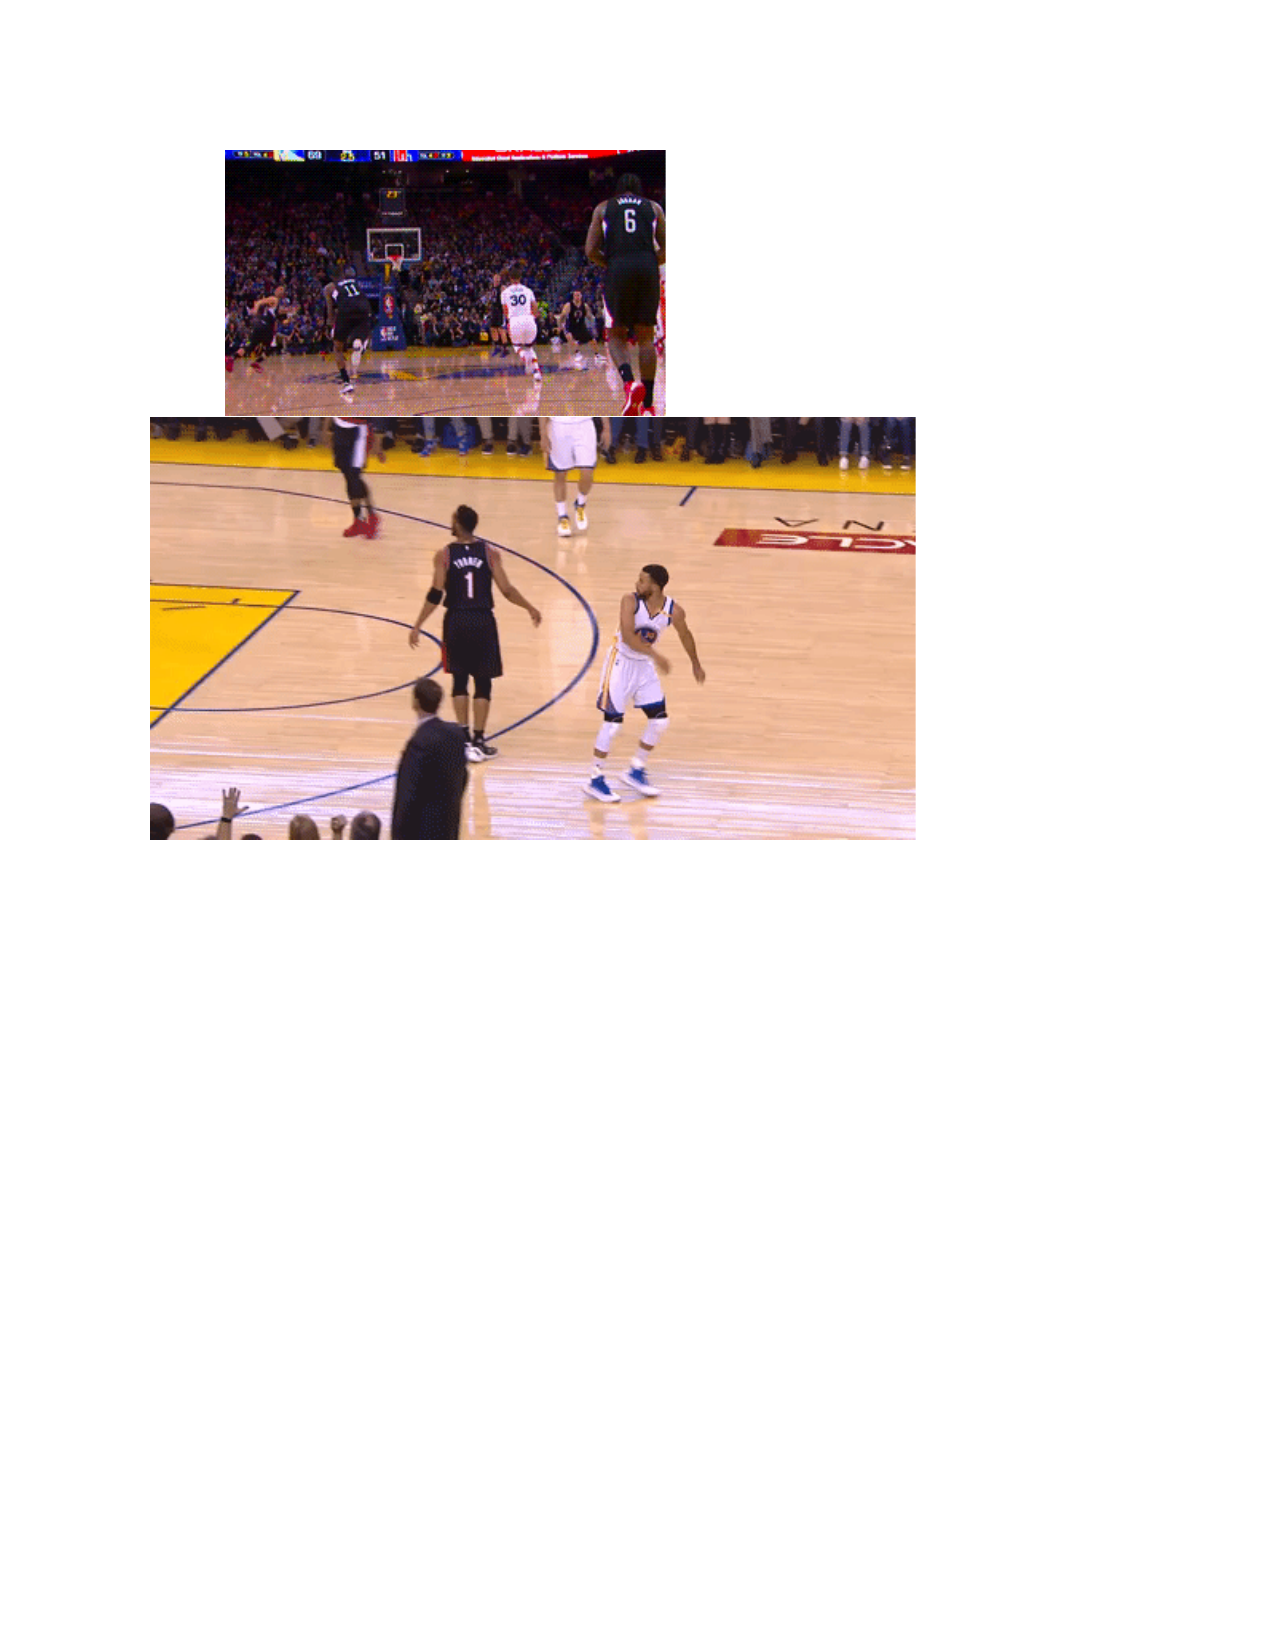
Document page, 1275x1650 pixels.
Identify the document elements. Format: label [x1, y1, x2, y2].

picture [150, 417, 916, 840]
picture [225, 150, 666, 416]
